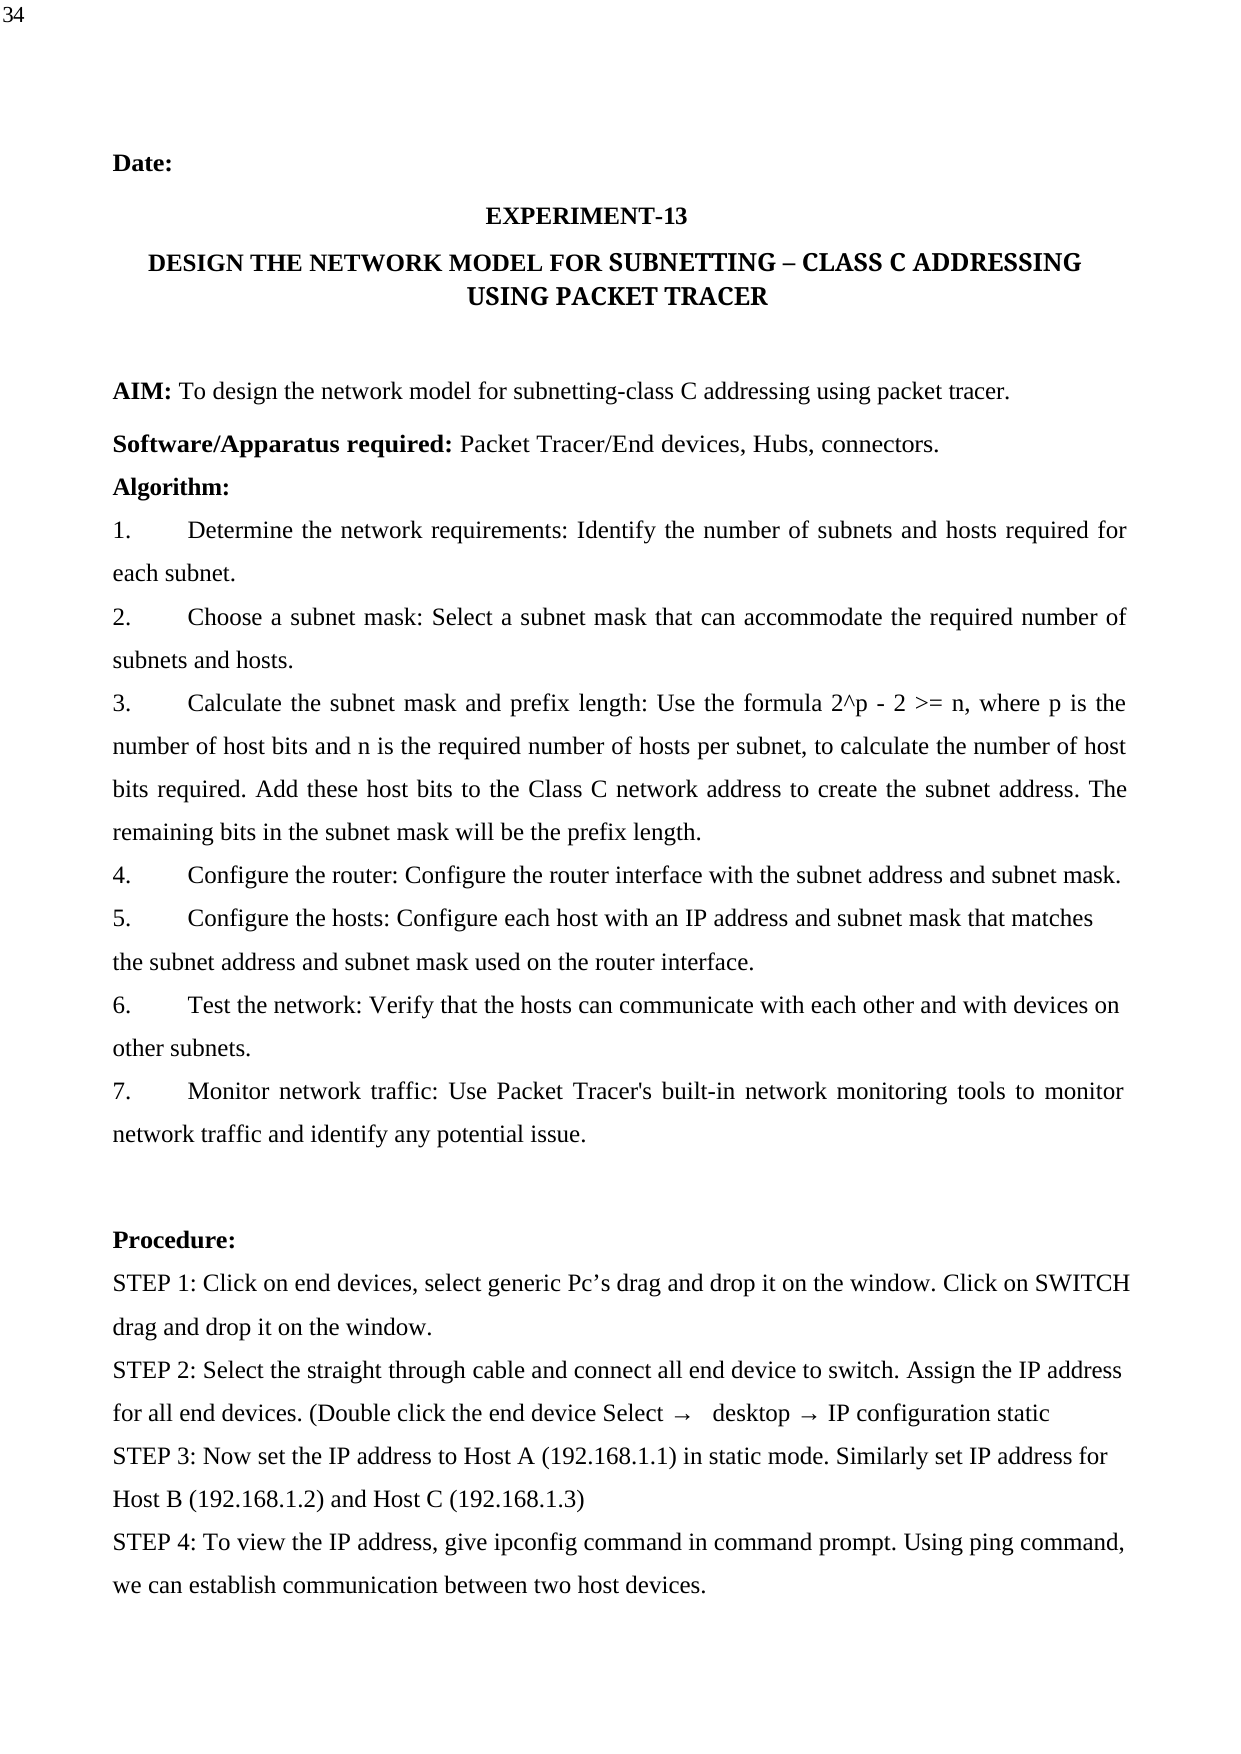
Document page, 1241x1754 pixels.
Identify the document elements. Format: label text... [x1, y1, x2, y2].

text STEP 2: Select the straight through cable and connect all end device to switch. Assign the IP address for all end devices. (Double click the end device Select → desktop → IP configuration static [112, 1355, 1137, 1427]
list Monitor network traffic: Use Packet Tracer's built-in network monitoring tools to monitor network traffic and identify any potential issue. [112, 1076, 1128, 1148]
text Software/Apparatus required: Packet Tracer/End devices, Hubs, connectors. [112, 429, 1137, 458]
list Configure the router: Configure the router interface with the subnet address and subnet mask. [112, 860, 1137, 889]
list Test the network: Verify that the hosts can communicate with each other and with devices on other subnets. [112, 990, 1127, 1062]
text AIM: To design the network model for subnetting-class C addressing using packet tracer. [112, 376, 1137, 404]
list Configure the hosts: Configure each host with an IP address and subnet mask that matches the subnet address and subnet mask used on the router interface. [112, 903, 1128, 975]
list Determine the network requirements: Identify the number of subnets and hosts required for each subnet. [112, 515, 1128, 587]
text Procedure: [112, 1225, 1137, 1254]
list Calculate the subnet mask and prefix length: Use the formula 2^p - 2 >= n, where p is the number of host bits and n is the required number of hosts per subnet, to calculate the number of host bits required. Add these host bits to the Class C network address to create the subnet address. The remaining bits in the subnet mask will be the prefix length. [112, 688, 1128, 846]
text STEP 4: To view the IP address, give ipconfig command in command prompt. Using ping command, we can establish communication between two host devices. [112, 1527, 1137, 1599]
text STEP 1: Click on end devices, select generic Pc’s drag and drop it on the window. Click on SWITCH drag and drop it on the window. [112, 1268, 1137, 1340]
text EXPERIMENT-13 [103, 201, 1070, 230]
text Algorithm: [112, 472, 1137, 501]
text STEP 3: Now set the IP address to Host A (192.168.1.1) in static mode. Similarly set IP address for Host B (192.168.1.2) and Host C (192.168.1.3) [112, 1441, 1137, 1513]
text Date: [112, 148, 1137, 177]
list Choose a subnet mask: Select a subnet mask that can accommodate the required number of subnets and hosts. [112, 602, 1127, 673]
text DESIGN THE NETWORK MODEL FOR SUBNETTING – CLASS C ADDRESSING USING PACKET TRACER [148, 244, 1137, 313]
